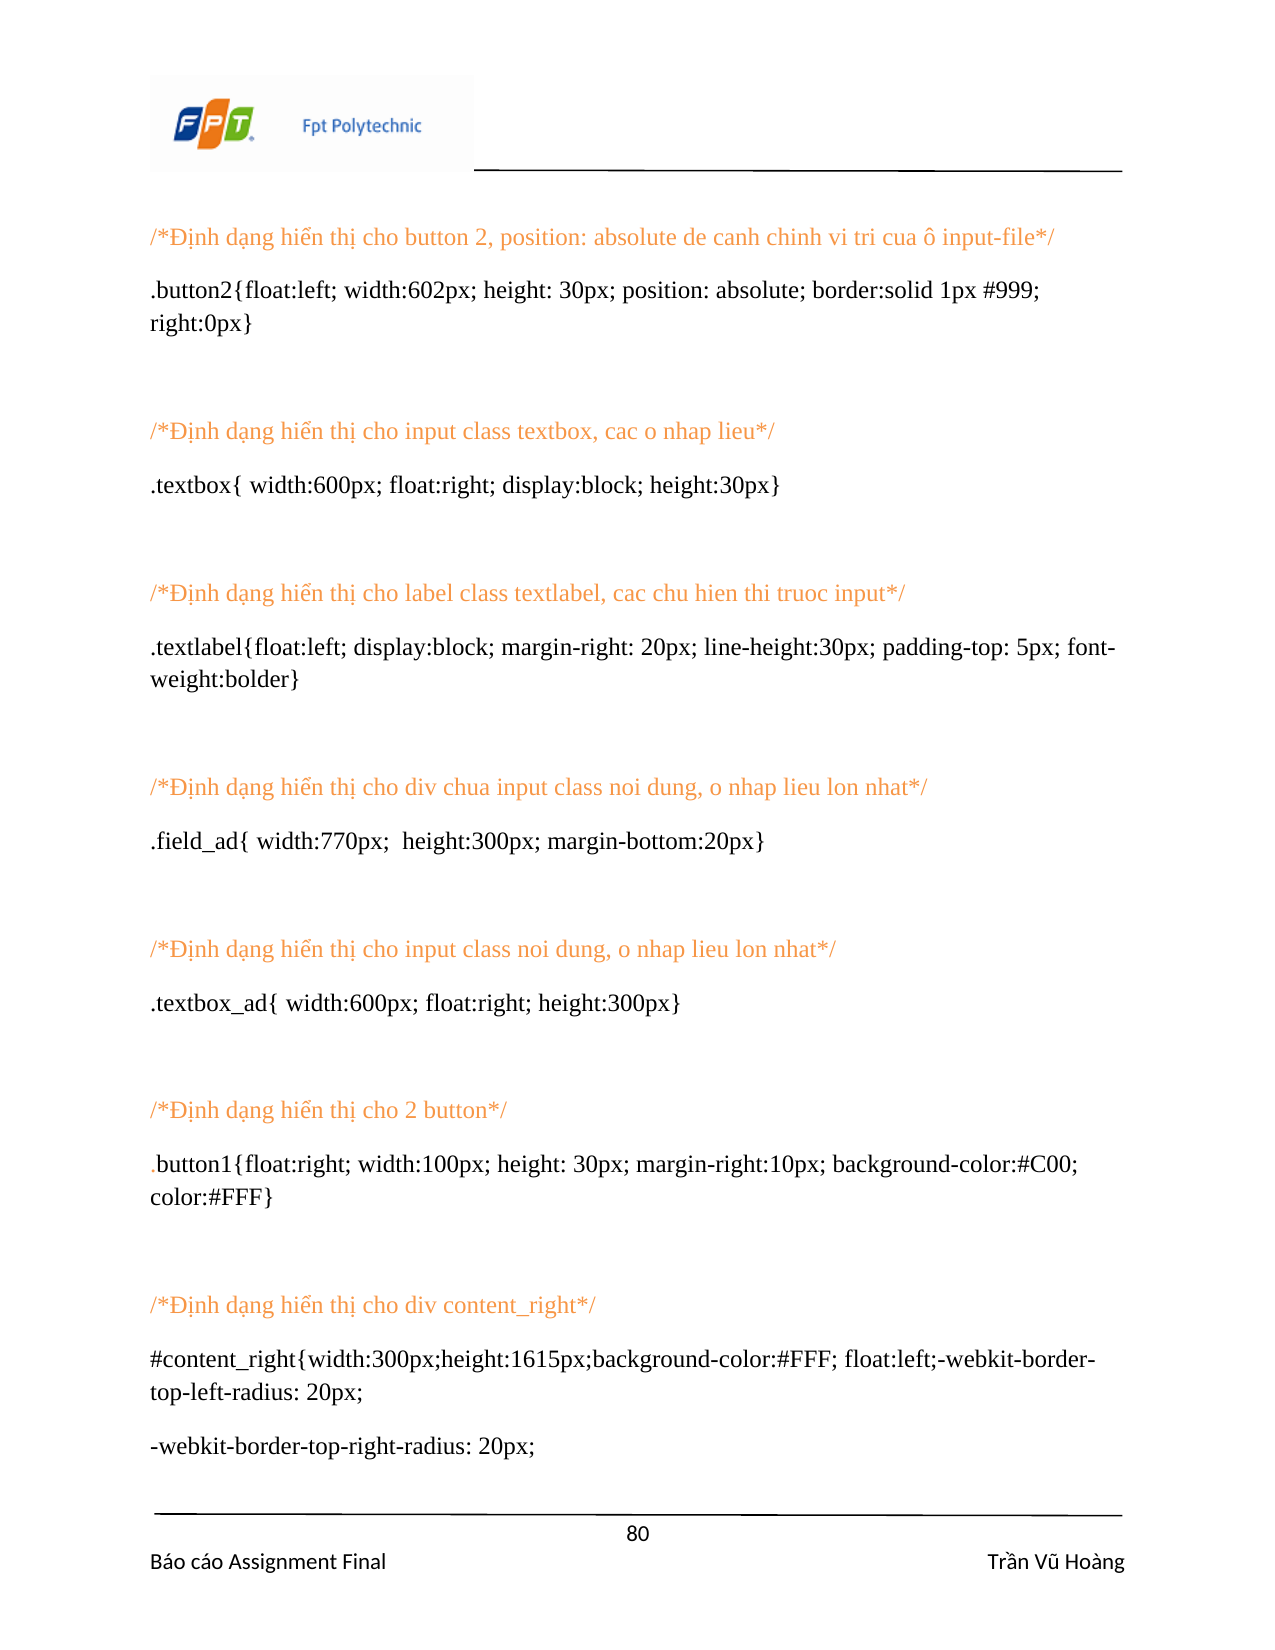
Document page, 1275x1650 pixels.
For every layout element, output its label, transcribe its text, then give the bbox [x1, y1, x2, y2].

text .textlabel{float:left; display:block; margin-right: 20px; line-height:30px; padding-top: 5px; font-weight:bolder} [150, 632, 1125, 693]
text /*Định dạng hiển thị cho input class noi dung, o nhap lieu lon nhat*/ [150, 934, 1125, 963]
text .button1{float:right; width:100px; height: 30px; margin-right:10px; background-color:#C00; color:#FFF} [150, 1149, 1125, 1211]
picture [150, 75, 474, 172]
text .textbox_ad{ width:600px; float:right; height:300px} [150, 988, 1125, 1016]
text .textbox{ width:600px; float:right; display:block; height:30px} [150, 470, 1125, 499]
text #content_right{width:300px;height:1615px;background-color:#FFF; float:left;-webkit-border-top-left-radius: 20px; [150, 1344, 1125, 1406]
text /*Định dạng hiển thị cho button 2, position: absolute de canh chinh vi tri cua ô input-file*/ [150, 222, 1125, 250]
text .field_ad{ width:770px; height:300px; margin-bottom:20px} [150, 826, 1125, 855]
text /*Định dạng hiển thị cho div content_right*/ [150, 1290, 1125, 1319]
text /*Định dạng hiển thị cho label class textlabel, cac chu hien thi truoc input*/ [150, 578, 1125, 606]
text /*Định dạng hiển thị cho input class textbox, cac o nhap lieu*/ [150, 416, 1125, 445]
text /*Định dạng hiển thị cho div chua input class noi dung, o nhap lieu lon nhat*/ [150, 772, 1125, 801]
text /*Định dạng hiển thị cho 2 button*/ [150, 1095, 1125, 1124]
text .button2{float:left; width:602px; height: 30px; position: absolute; border:solid 1px #999; right:0px} [150, 275, 1125, 337]
text -webkit-border-top-right-radius: 20px; [150, 1431, 1125, 1459]
